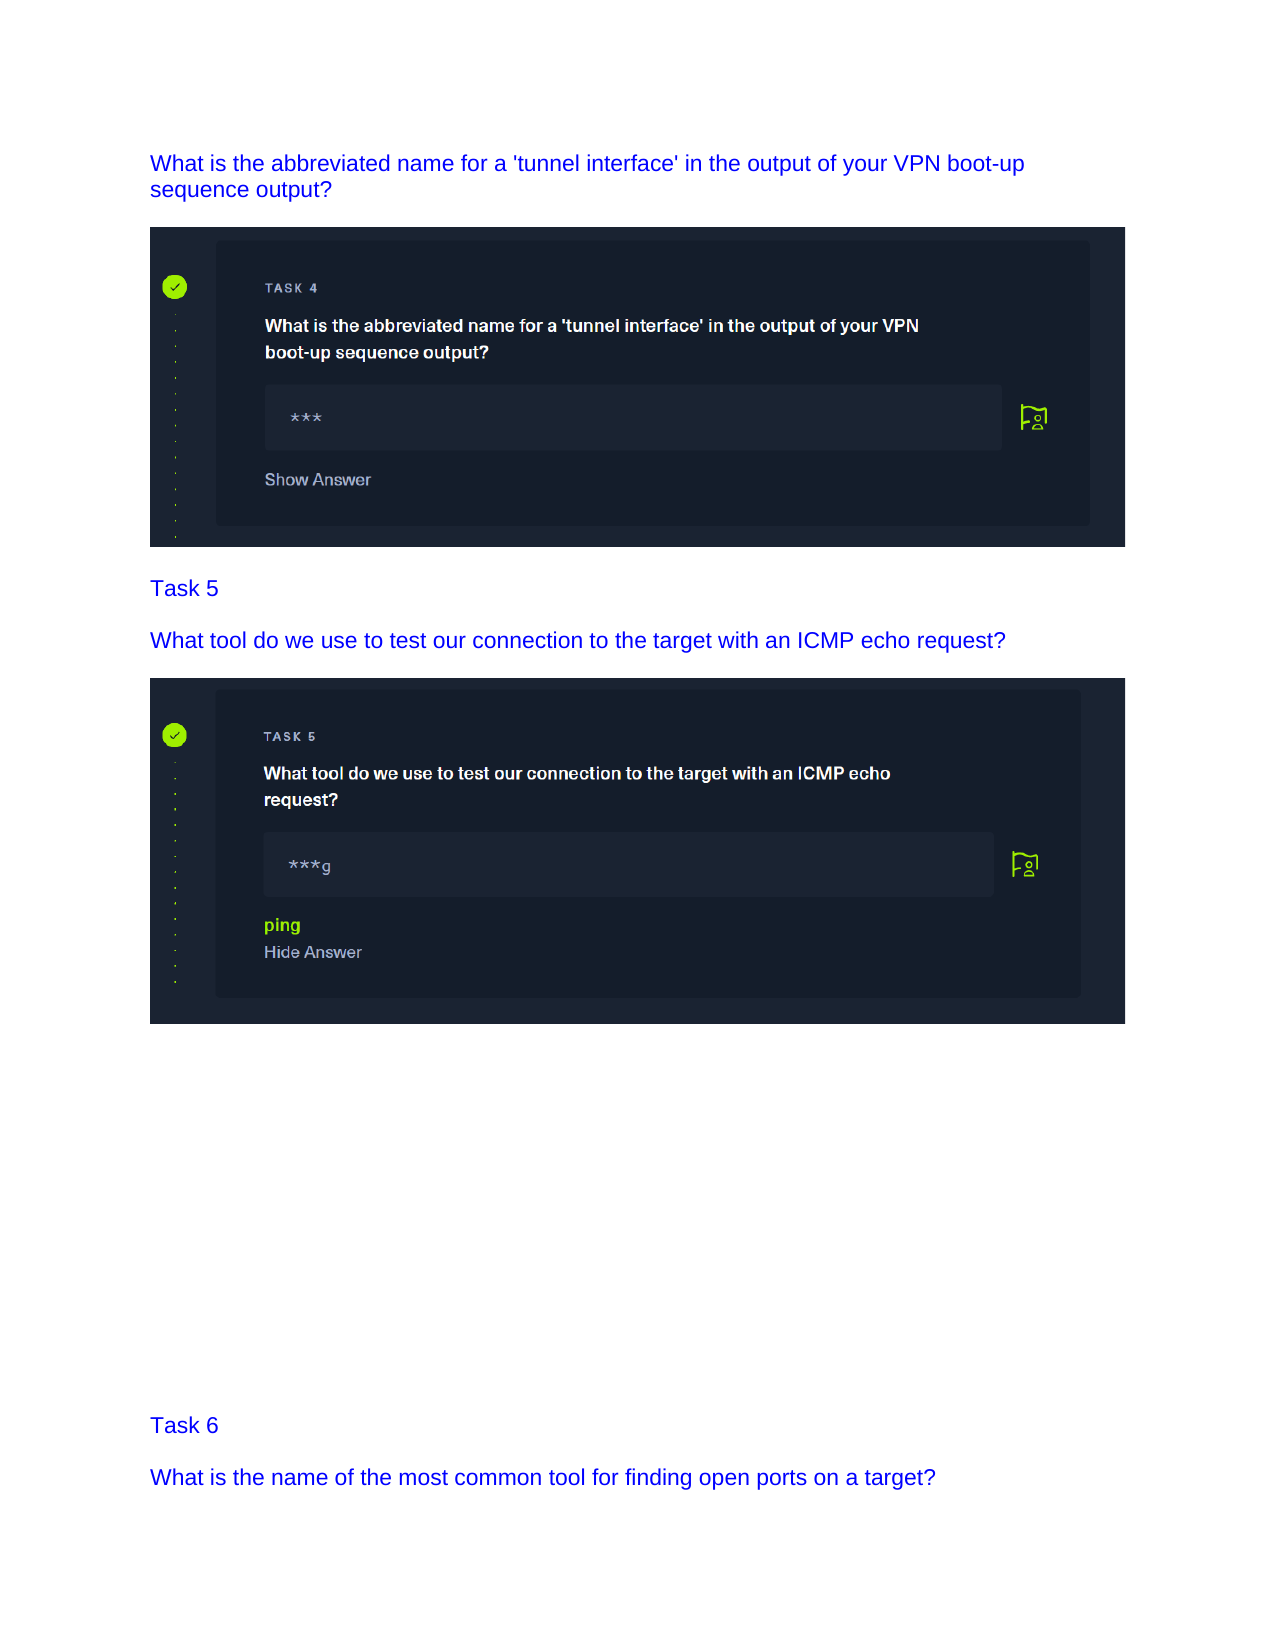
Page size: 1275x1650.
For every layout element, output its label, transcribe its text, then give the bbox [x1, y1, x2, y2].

text Task 5 [150, 575, 1125, 602]
text What tool do we use to test our connection to the target with an ICMP echo request? [150, 627, 1125, 653]
picture [150, 678, 1125, 1024]
text What is the abbreviated name for a 'tunnel interface' in the output of your VPN boot-up sequence output? [150, 150, 1125, 203]
text Task 6 [150, 1412, 1125, 1438]
text What is the name of the most common tool for finding open ports on a target? [150, 1463, 1125, 1490]
picture [150, 227, 1125, 547]
